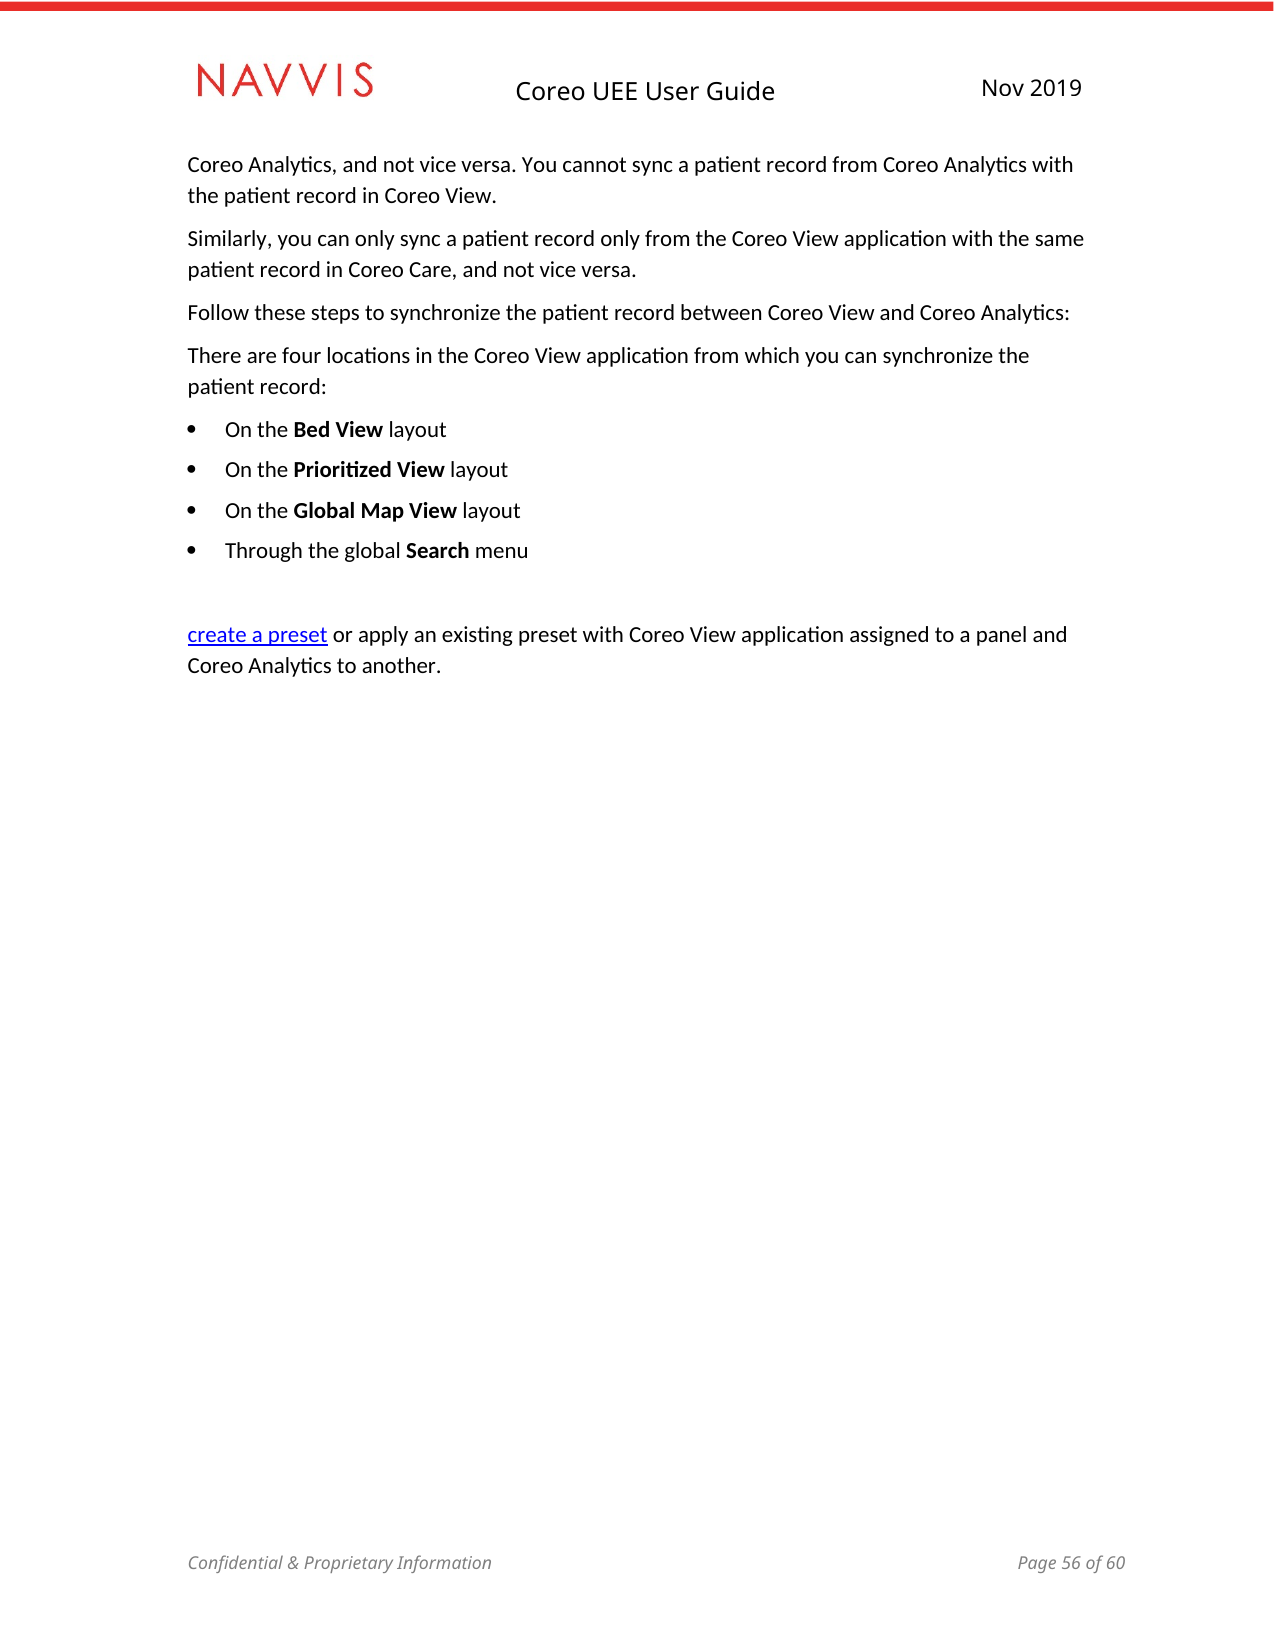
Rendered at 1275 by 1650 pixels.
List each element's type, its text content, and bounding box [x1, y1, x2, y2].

picture [187, 55, 383, 104]
text create a preset or apply an existing preset with Coreo View application assigned to a panel and Coreo Analytics to another. [187, 620, 1087, 679]
text Similarly, you can only sync a patient record only from the Coreo View application with the same patient record in Coreo Care, and not vice versa. [187, 224, 1087, 283]
list On the Prioritized View layout [187, 456, 1087, 484]
list Through the global Search menu [187, 537, 1087, 565]
text There are four locations in the Coreo View application from which you can synchronize the patient record: [187, 341, 1087, 400]
list On the Bed View layout [187, 415, 1087, 443]
list On the Global Map View layout [187, 496, 1087, 524]
text Follow these steps to synchronize the patient record between Coreo View and Coreo Analytics: [187, 298, 1087, 326]
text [187, 150, 1087, 209]
